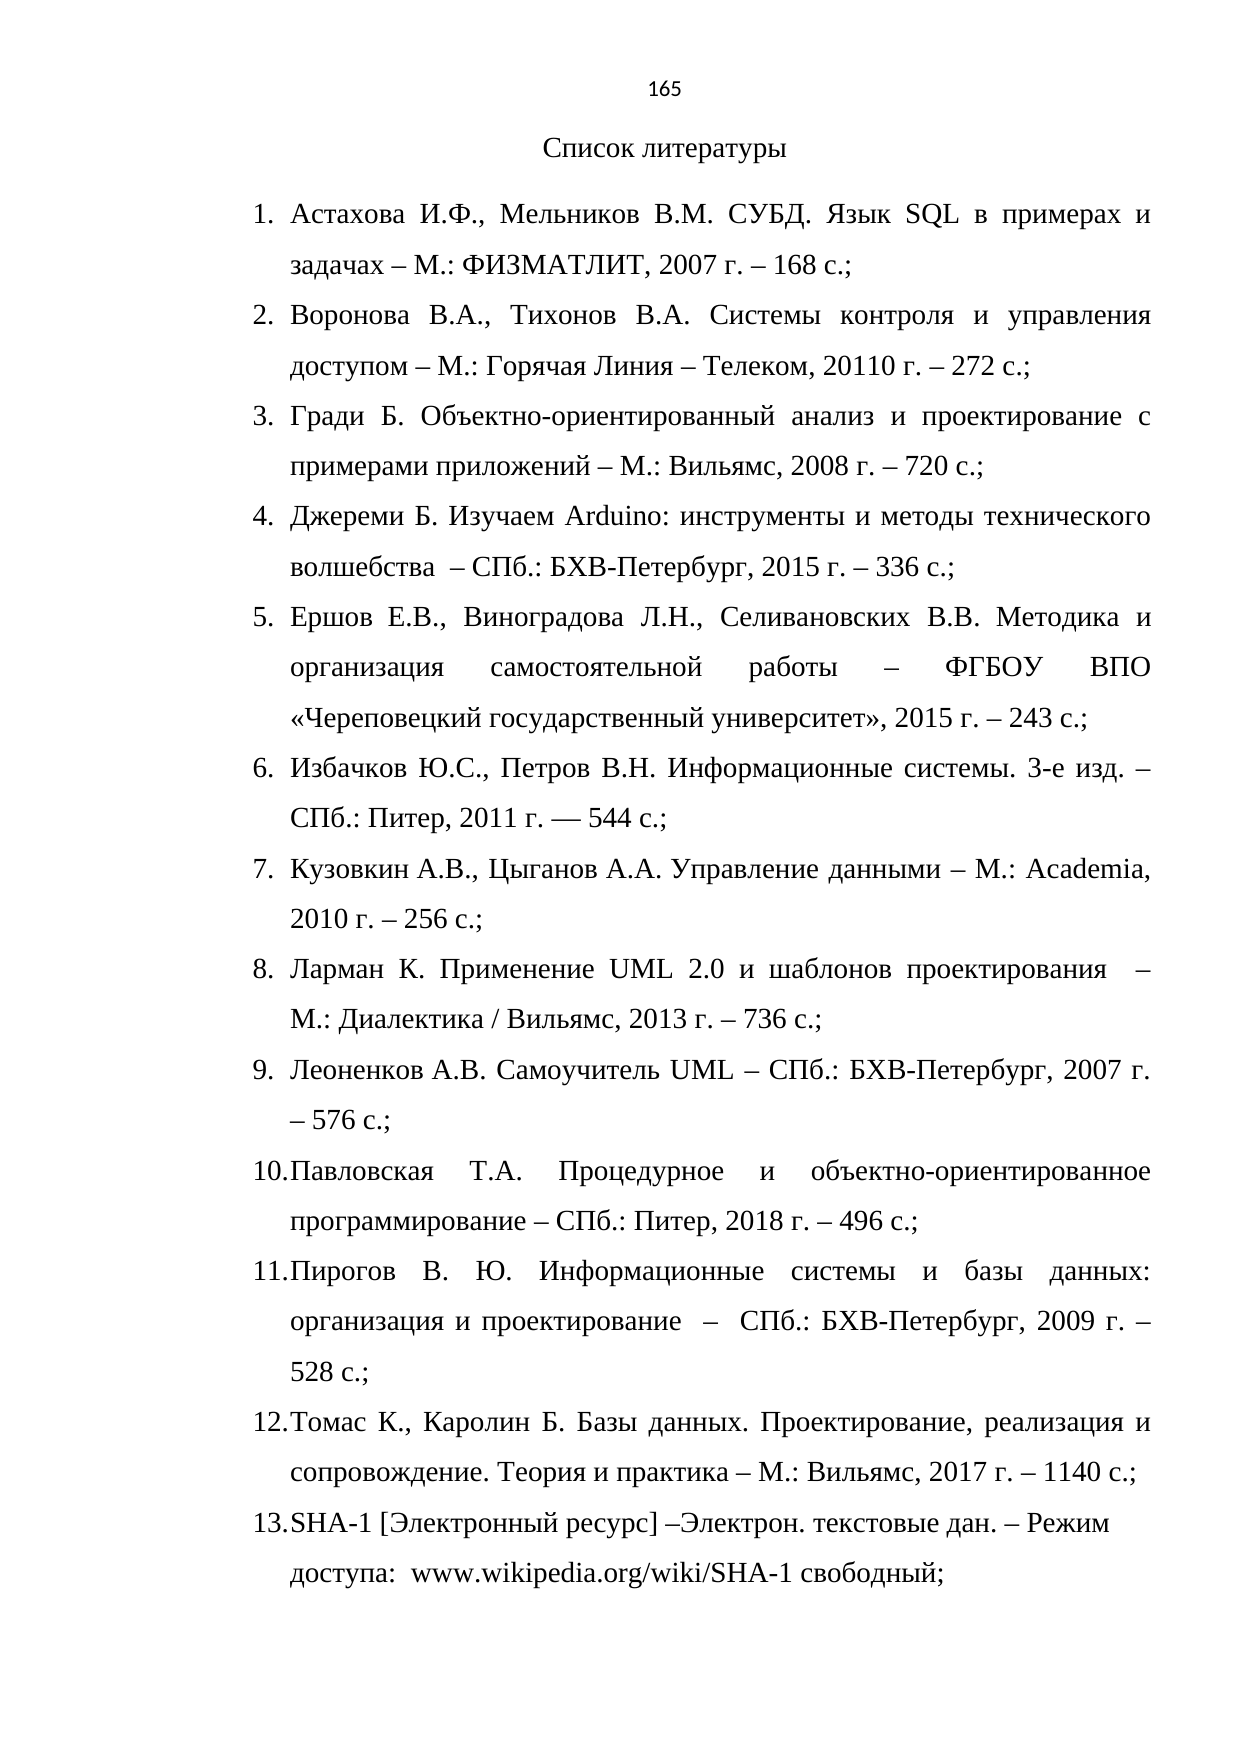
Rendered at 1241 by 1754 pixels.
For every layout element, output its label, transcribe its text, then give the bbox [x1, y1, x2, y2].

list Павловская Т.А. Процедурное и объектно-ориентированное программирование – СПб.: Питер, 2018 г. – 496 с.; [252, 1153, 1152, 1236]
list Джереми Б. Изучаем Arduino: инструменты и методы технического волшебства – СПб.: БХВ-Петербург, 2015 г. – 336 с.; [252, 498, 1152, 582]
list Ларман К. Применение UML 2.0 и шаблонов проектирования – М.: Диалектика / Вильямс, 2013 г. – 736 с.; [252, 951, 1152, 1035]
list SHA-1 [Электронный ресурс] –Электрон. текстовые дан. – Режим доступа: www.wikipedia.org/wiki/SHA-1 свободный; [252, 1505, 1152, 1589]
list Астахова И.Ф., Мельников В.М. СУБД. Язык SQL в примерах и задачах – М.: ФИЗМАТЛИТ, 2007 г. – 168 с.; [252, 197, 1152, 281]
list Избачков Ю.С., Петров В.Н. Информационные системы. 3-е изд. – СПб.: Питер, 2011 г. — 544 с.; [252, 750, 1152, 834]
list Ершов Е.В., Виноградова Л.Н., Селивановских В.В. Методика и организация самостоятельной работы – ФГБОУ ВПО «Череповецкий государственный университет», 2015 г. – 243 с.; [252, 599, 1152, 733]
list Воронова В.А., Тихонов В.А. Системы контроля и управления доступом – М.: Горячая Линия – Телеком, 20110 г. – 272 с.; [252, 297, 1152, 381]
list Кузовкин А.В., Цыганов А.А. Управление данными – М.: Academia, 2010 г. – 256 с.; [252, 851, 1152, 934]
text Список литературы [177, 130, 1152, 163]
list Томас К., Каролин Б. Базы данных. Проектирование, реализация и сопровождение. Теория и практика – М.: Вильямс, 2017 г. – 1140 с.; [252, 1404, 1152, 1488]
list Пирогов В. Ю. Информационные системы и базы данных: организация и проектирование – СПб.: БХВ-Петербург, 2009 г. – 528 с.; [252, 1253, 1152, 1387]
list Гради Б. Объектно-ориентированный анализ и проектирование с примерами приложений – М.: Вильямс, 2008 г. – 720 с.; [252, 398, 1152, 482]
list Леоненков А.В. Самоучитель UML – СПб.: БХВ-Петербург, 2007 г. – 576 с.; [252, 1052, 1152, 1136]
